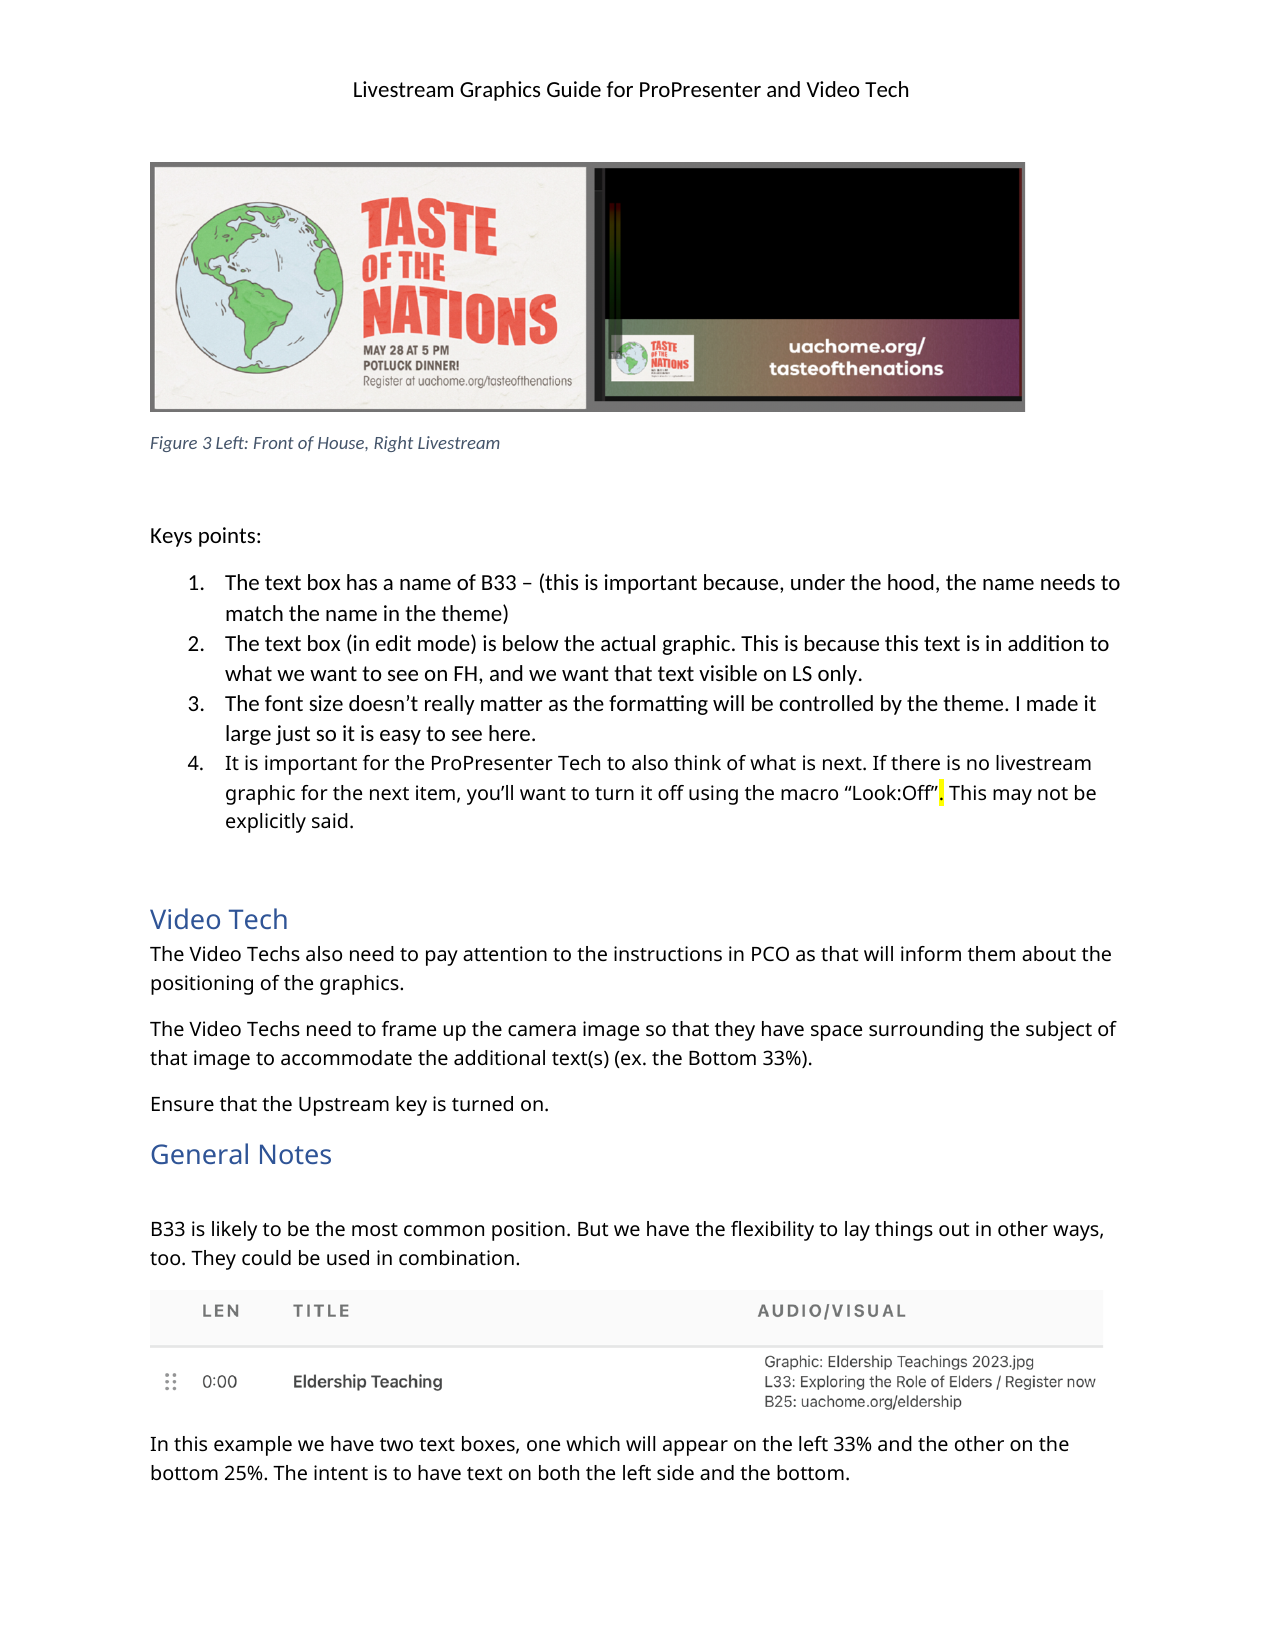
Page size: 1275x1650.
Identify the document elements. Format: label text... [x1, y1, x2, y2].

picture [150, 162, 1025, 412]
list The font size doesn’t really matter as the formatting will be controlled by the theme. I made it large just so it is easy to see here. [187, 689, 1125, 747]
text Figure 3 Left: Front of House, Right Livestream [150, 431, 1125, 454]
text The Video Techs need to frame up the camera image so that they have space surrounding the subject of that image to accommodate the additional text(s) (ex. the Bottom 33%). [150, 1015, 1125, 1071]
text Ensure that the Upstream key is turned on. [150, 1090, 1125, 1117]
list The text box (in edit mode) is below the actual graphic. This is because this text is in addition to what we want to see on FH, and we want that text visible on LS only. [187, 629, 1125, 687]
text In this example we have two text boxes, one which will appear on the left 33% and the other on the bottom 25%. The intent is to have text on both the left side and the bottom. [150, 1430, 1125, 1486]
text Keys points: [150, 522, 1125, 549]
list The text box has a name of B33 – (this is important because, under the hood, the name needs to match the name in the theme) [187, 568, 1125, 627]
picture [150, 1290, 1104, 1411]
text B33 is likely to be the most common position. But we have the flexibility to lay things out in other ways, too. They could be used in combination. [150, 1215, 1125, 1271]
list It is important for the ProPresenter Tech to also think of what is next. If there is no livestream graphic for the next item, you’ll want to turn it off using the macro “Look:Off”. This may not be explicitly said. [187, 750, 1125, 835]
text The Video Techs also need to pay attention to the instructions in PCO as that will inform them about the positioning of the graphics. [150, 940, 1125, 996]
subtitle General Notes [150, 1136, 1125, 1212]
subtitle Video Tech [150, 900, 1125, 937]
